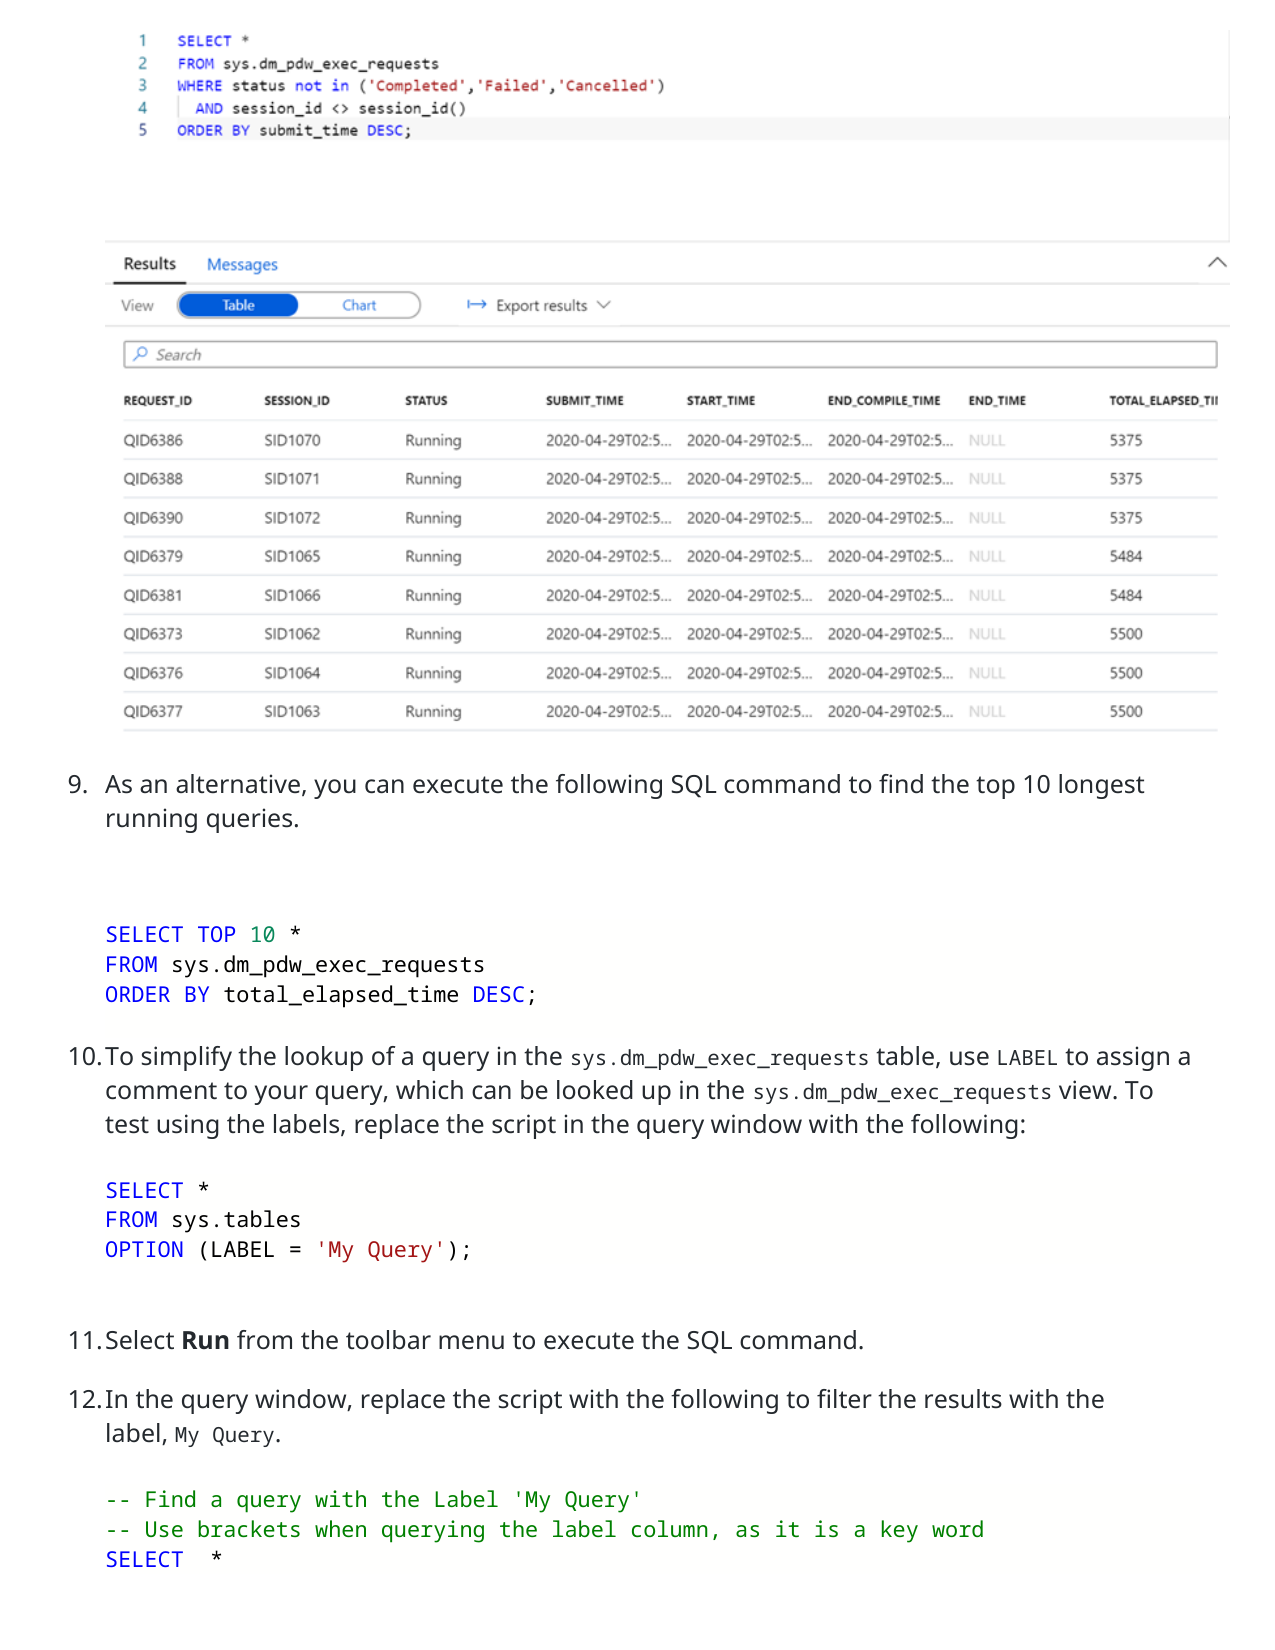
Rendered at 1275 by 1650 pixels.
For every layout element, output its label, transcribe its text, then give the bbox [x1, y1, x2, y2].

text SELECT * [105, 1544, 1200, 1574]
text SELECT * [105, 1174, 1200, 1204]
picture [105, 30, 1230, 742]
list As an alternative, you can execute the following SQL command to find the top 10 longest running queries. [67, 767, 1200, 835]
list In the query window, replace the script with the following to filter the results with the label, My Query. [67, 1382, 1200, 1450]
text -- Find a query with the Label 'My Query' [105, 1484, 1200, 1514]
text -- Use brackets when querying the label column, as it is a key word [105, 1514, 1200, 1544]
text SELECT TOP 10 * [105, 919, 1200, 949]
list Select Run from the toolbar menu to execute the SQL command. [67, 1323, 1200, 1357]
text FROM sys.dm_pdw_exec_requests [105, 949, 1200, 979]
list To simplify the lookup of a query in the sys.dm_pdw_exec_requests table, use LABEL to assign a comment to your query, which can be looked up in the sys.dm_pdw_exec_requests view. To test using the labels, replace the script in the query window with the following: [67, 1038, 1200, 1141]
text FROM sys.tables [105, 1204, 1200, 1234]
text OPTION (LABEL = 'My Query'); [105, 1234, 1200, 1264]
text ORDER BY total_elapsed_time DESC; [105, 979, 1200, 1008]
